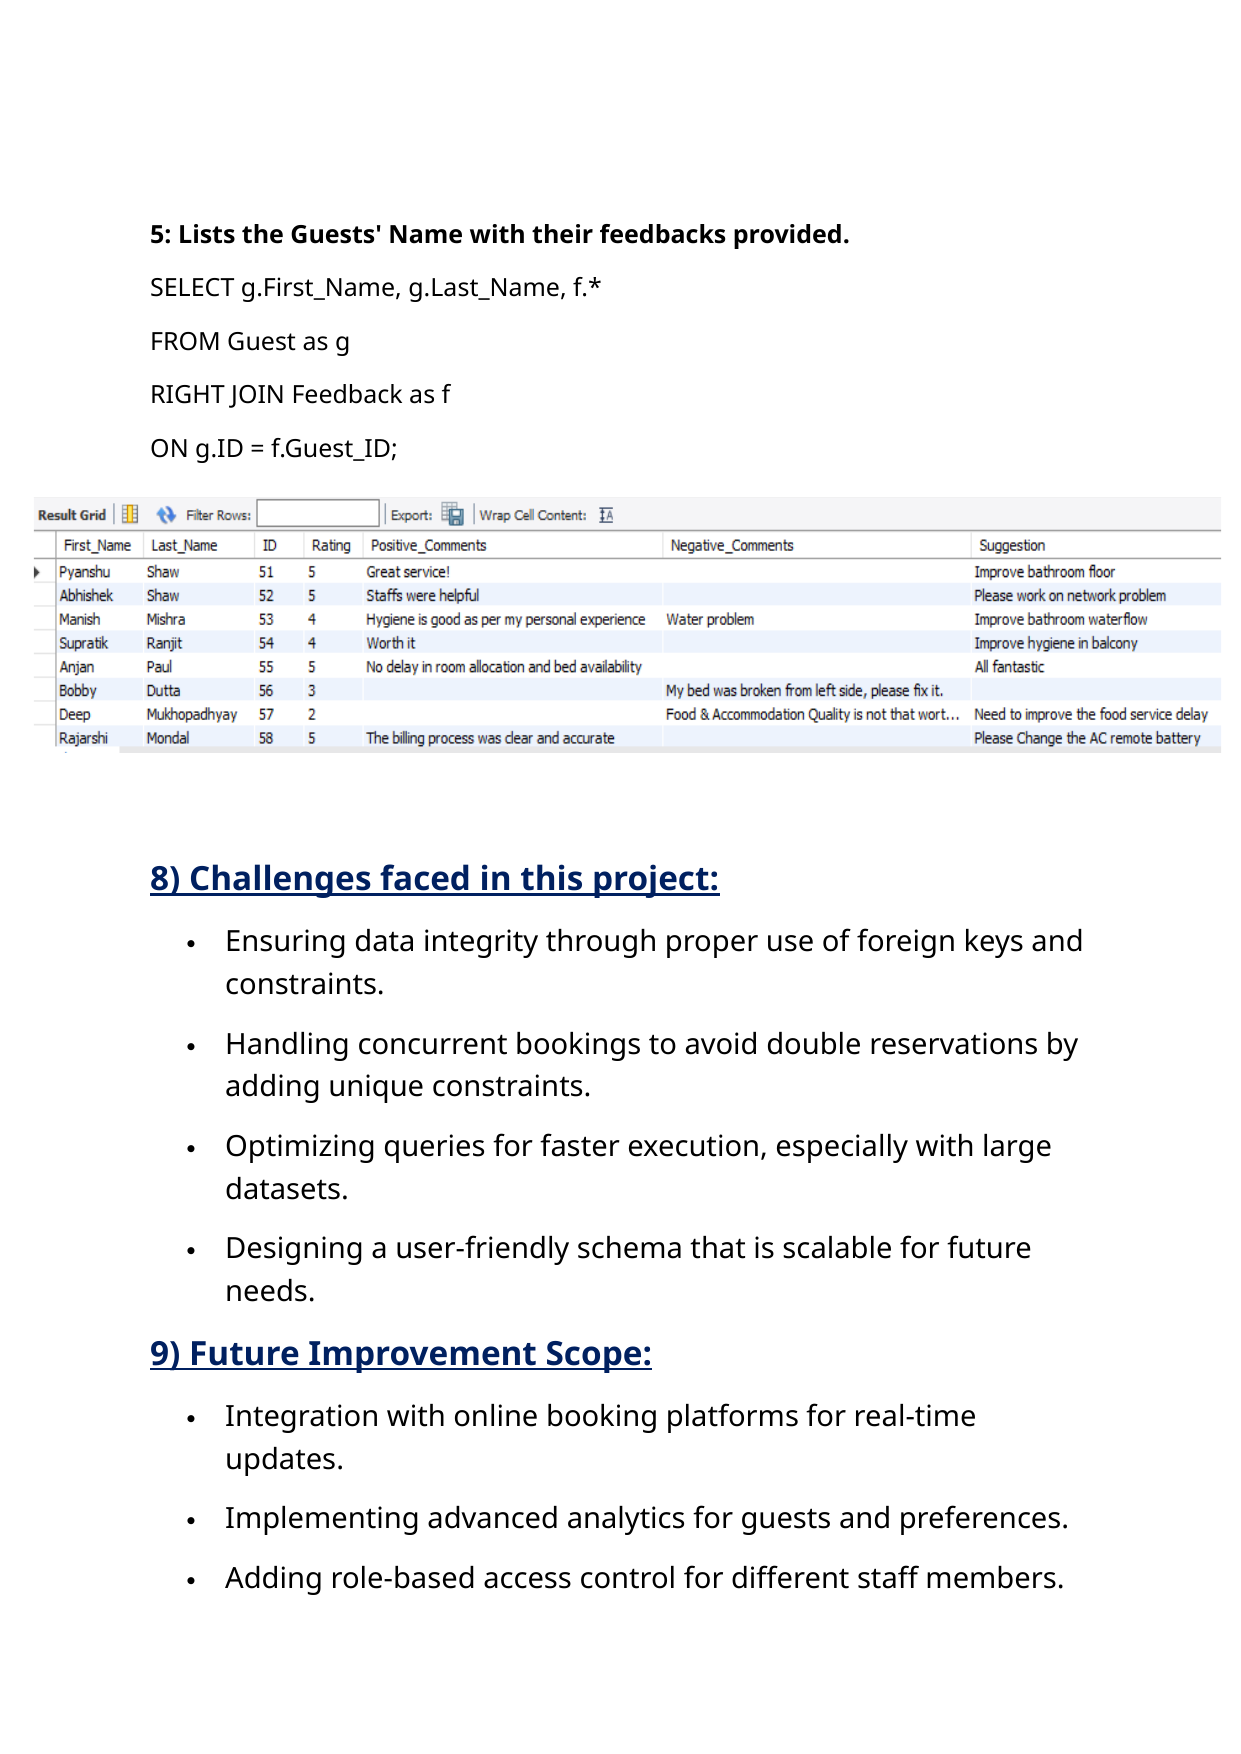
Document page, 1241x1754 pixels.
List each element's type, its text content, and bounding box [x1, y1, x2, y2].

list Optimizing queries for faster execution, especially with large datasets. [187, 1125, 1090, 1208]
text ON g.ID = f.Guest_ID; [150, 430, 1090, 464]
text RIGHT JOIN Feedback as f [150, 377, 1090, 411]
text 5: Lists the Guests' Name with their feedbacks provided. [150, 217, 1090, 251]
list Integration with online booking platforms for real-time updates. [187, 1395, 1090, 1478]
text 8) Challenges faced in this project: [150, 855, 1090, 900]
list Adding role-based access control for different staff members. [187, 1557, 1090, 1597]
text 9) Future Improvement Scope: [150, 1330, 1090, 1375]
text SELECT g.First_Name, g.Last_Name, f.* [150, 270, 1090, 304]
list Designing a user-friendly schema that is scalable for future needs. [187, 1227, 1090, 1310]
picture [33, 497, 1222, 753]
list Handling concurrent bookings to avoid double reservations by adding unique constraints. [187, 1023, 1090, 1105]
list Implementing advanced analytics for guests and preferences. [187, 1498, 1090, 1537]
text FROM Guest as g [150, 323, 1090, 357]
list Ensuring data integrity through proper use of foreign keys and constraints. [187, 921, 1090, 1003]
